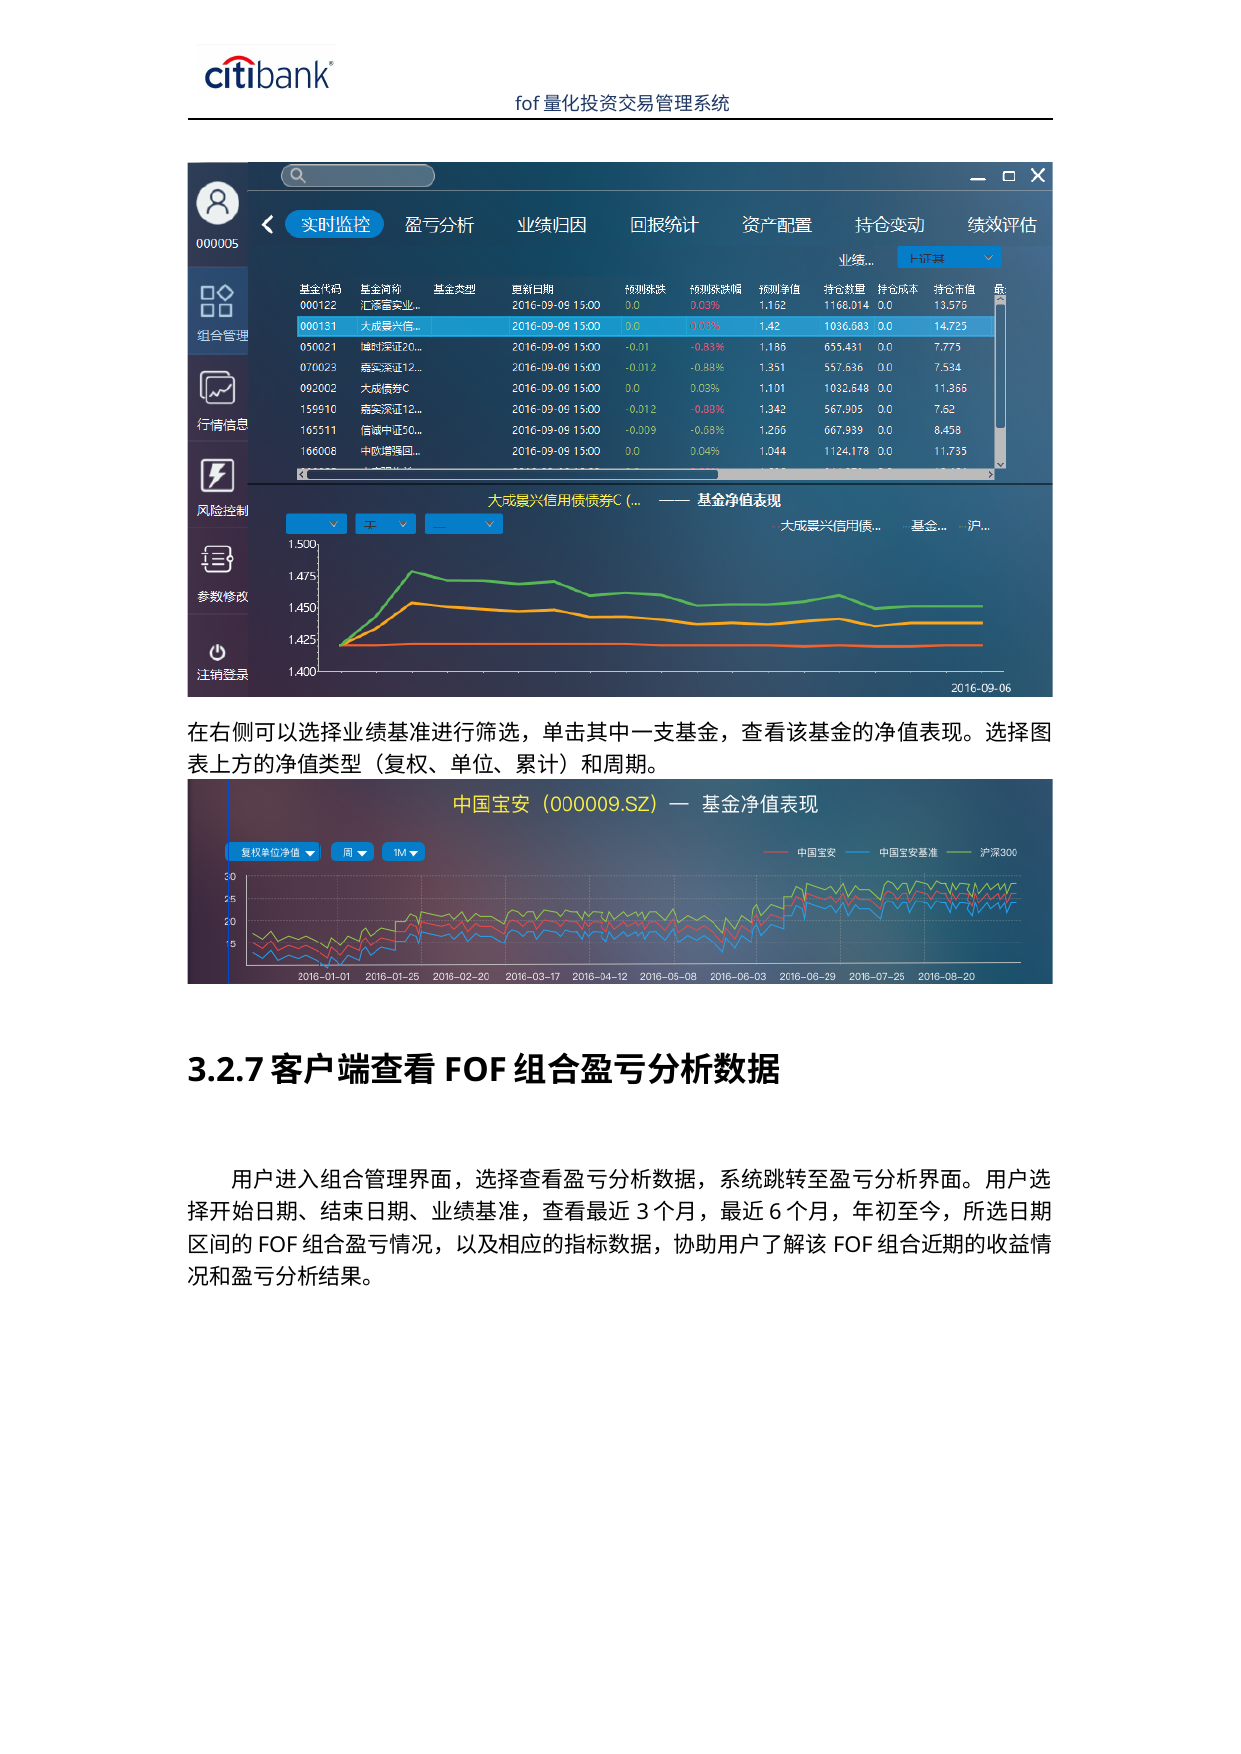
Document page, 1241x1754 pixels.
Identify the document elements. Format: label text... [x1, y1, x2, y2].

picture [187, 779, 1053, 984]
text 用户进入组合管理界面，选择查看盈亏分析数据，系统跳转至盈亏分析界面。用户选择开始日期、结束日期、业绩基准，查看最近3个月，最近6个月，年初至今，所选日期区间的FOF组合盈亏情况，以及相应的指标数据，协助用户了解该FOF组合近期的收益情况和盈亏分析结果。 [187, 1161, 1053, 1291]
picture [195, 44, 337, 99]
text 在右侧可以选择业绩基准进行筛选，单击其中一支基金，查看该基金的净值表现。选择图表上方的净值类型（复权、单位、累计）和周期。 [187, 714, 1053, 779]
picture [187, 162, 1053, 697]
subtitle 3.2.7客户端查看FOF组合盈亏分析数据 [187, 1034, 1053, 1099]
